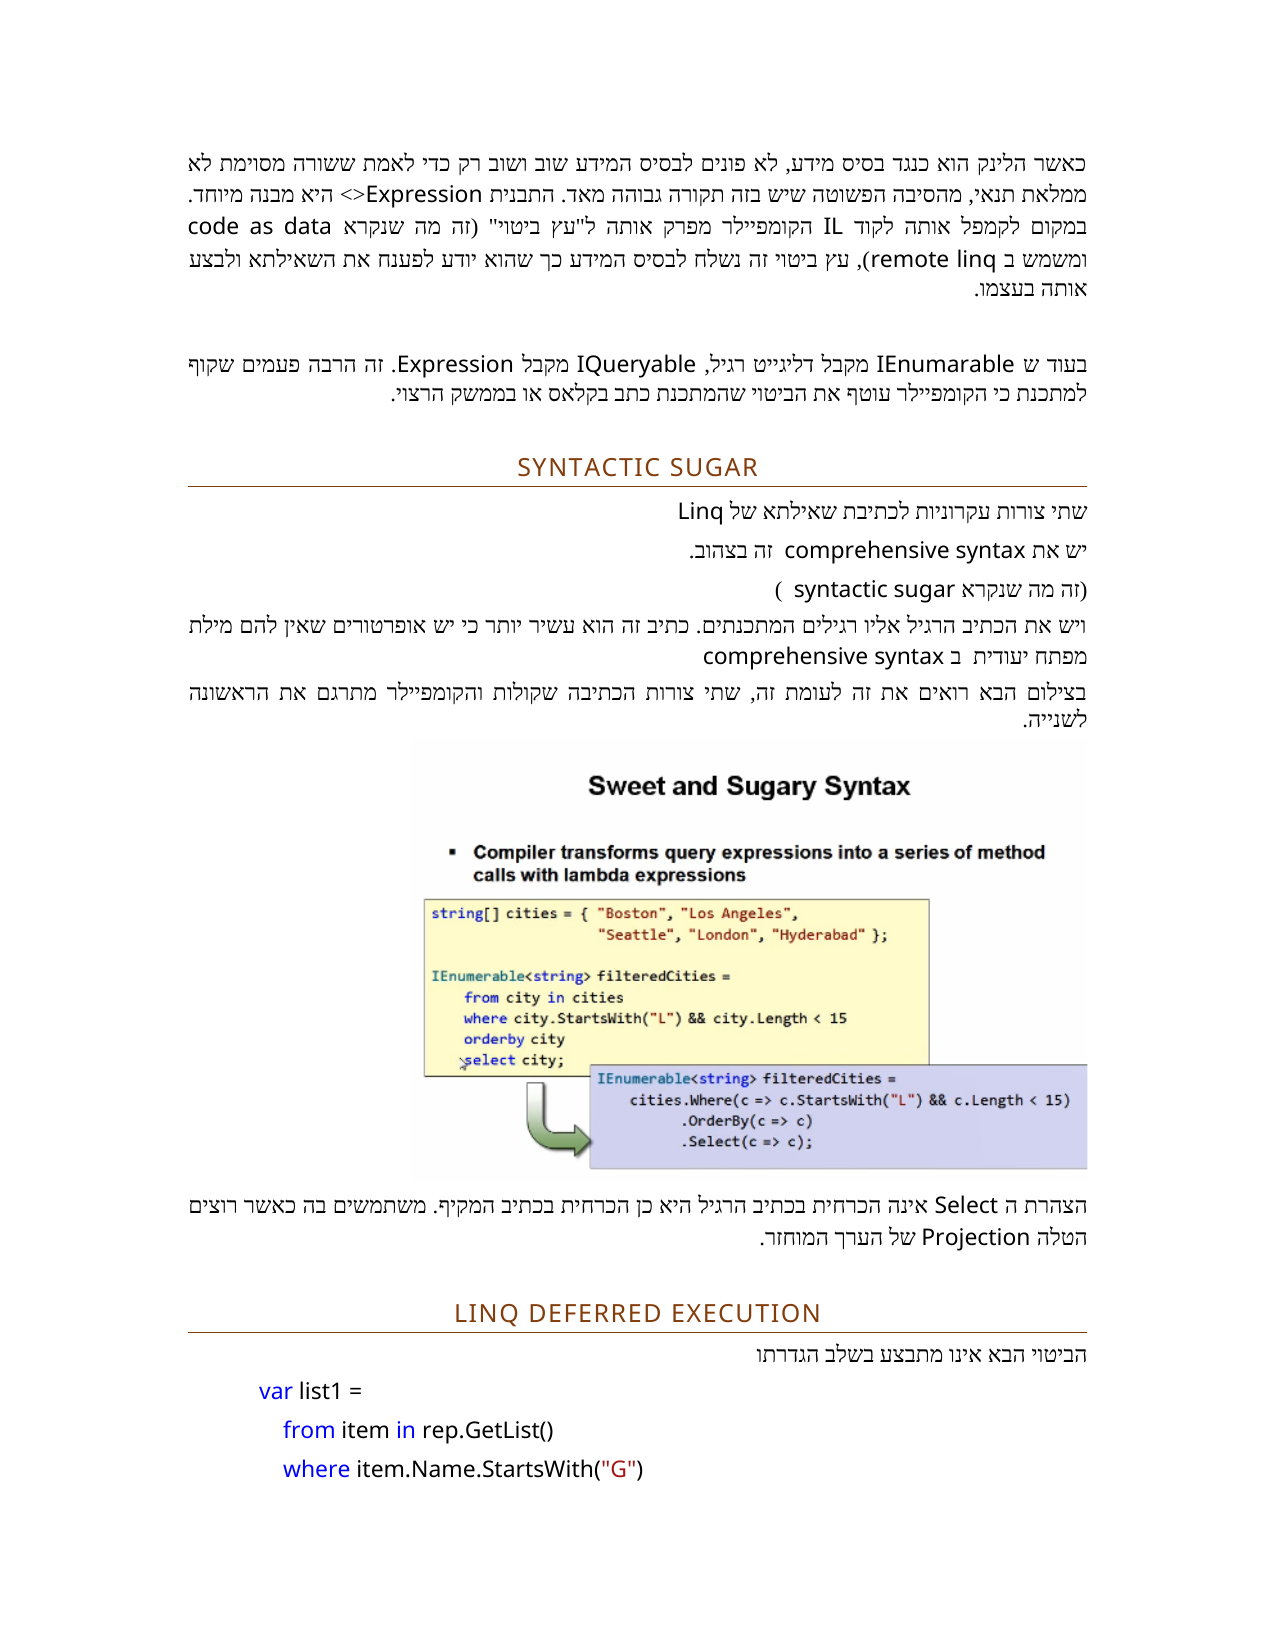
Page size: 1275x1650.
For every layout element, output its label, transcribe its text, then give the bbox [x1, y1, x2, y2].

text var list1 = [187, 1375, 1087, 1406]
subtitle Syntactic sugar [187, 450, 1087, 487]
text בצילום הבא רואים את זה לעומת זה, שתי צורות הכתיבה שקולות והקומפיילר מתרגם את הראשונה לשנייה. [187, 679, 1087, 733]
picture [412, 740, 1088, 1181]
text (זה מה שנקרא syntactic sugar ) [187, 573, 1087, 604]
text ויש את הכתיב הרגיל אליו רגילים המתכנתים. כתיב זה הוא עשיר יותר כי יש אופרטורים שאין להם מילת מפתח יעודית ב comprehensive syntax [187, 612, 1087, 671]
text where item.Name.StartsWith("G") [187, 1453, 1087, 1484]
text שתי צורות עקרוניות לכתיבת שאילתא של Linq [187, 495, 1087, 526]
text בעוד ש IEnumarable מקבל דליגייט רגיל, IQueryable מקבל Expression. זה הרבה פעמים שקוף למתכנת כי הקומפיילר עוטף את הביטוי שהמתכנת כתב בקלאס או בממשק הרצוי. [187, 348, 1087, 407]
text יש את comprehensive syntax זה בצהוב. [187, 534, 1087, 565]
text from item in rep.GetList() [187, 1414, 1087, 1445]
subtitle LINQ Deferred execution [187, 1296, 1087, 1333]
text הביטוי הבא אינו מתבצע בשלב הגדרתו [187, 1341, 1087, 1367]
text הצהרת ה Select אינה הכרחית בכתיב הרגיל היא כן הכרחית בכתיב המקיף. משתמשים בה כאשר רוצים הטלה Projection של הערך המוחזר. [187, 1189, 1087, 1253]
text כאשר הלינק הוא כנגד בסיס מידע, לא פונים לבסיס המידע שוב ושוב רק כדי לאמת ששורה מסוימת לא ממלאת תנאי, מהסיבה הפשוטה שיש בזה תקורה גבוהה מאד. התבנית Expression<> היא מבנה מיוחד. במקום לקמפל אותה לקוד IL הקומפיילר מפרק אותה ל"עץ ביטוי" (זה מה שנקרא code as data ומשמש ב remote linq), עץ ביטוי זה נשלח לבסיס המידע כך שהוא יודע לפענח את השאילתא ולבצע אותה בעצמו. [187, 150, 1087, 301]
